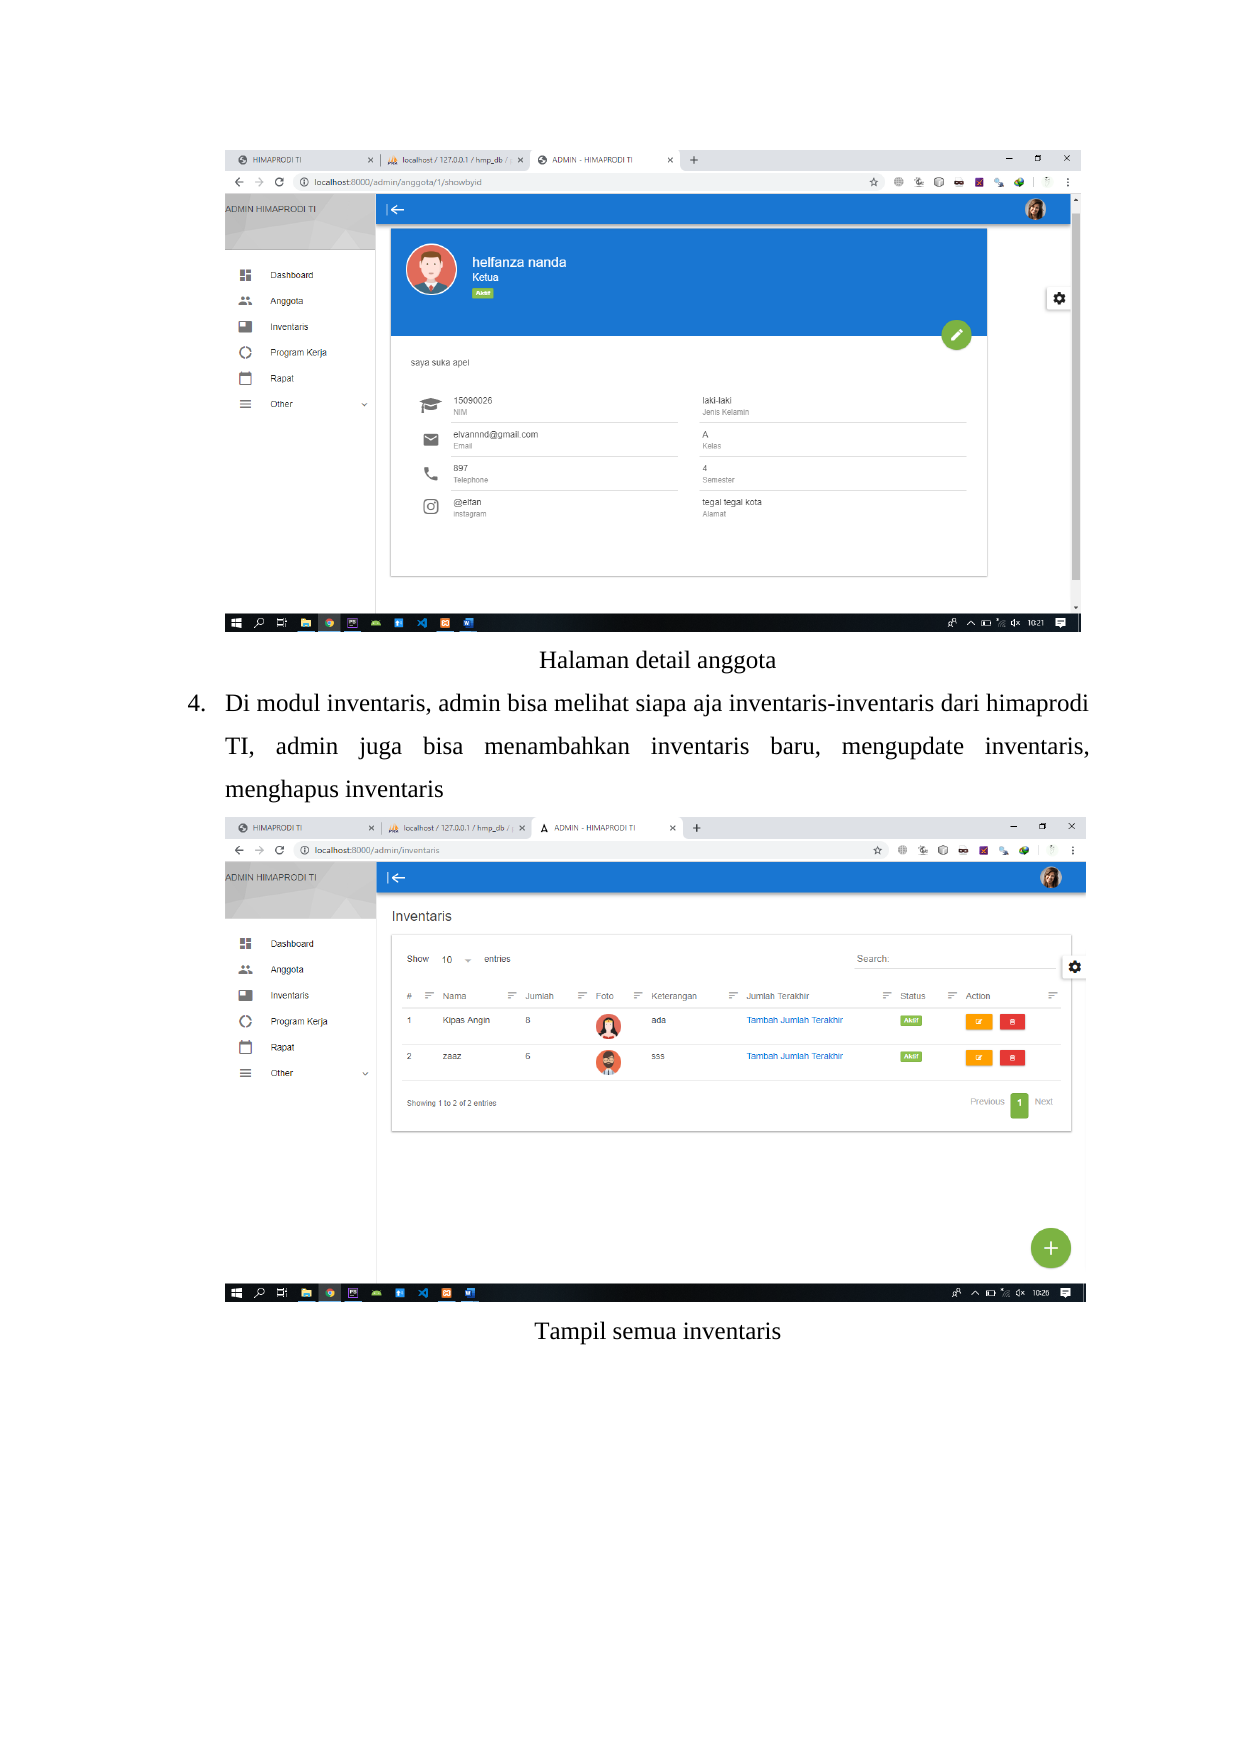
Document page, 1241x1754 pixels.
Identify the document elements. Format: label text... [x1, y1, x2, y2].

list Tampil semua inventaris [225, 1316, 1090, 1344]
picture [225, 150, 1081, 632]
picture [225, 817, 1086, 1302]
list Halaman detail anggota [225, 645, 1090, 674]
list Di modul inventaris, admin bisa melihat siapa aja inventaris-inventaris dari himaprodi TI, admin juga bisa menambahkan inventaris baru, mengupdate inventaris, menghapus inventaris [187, 688, 1090, 803]
